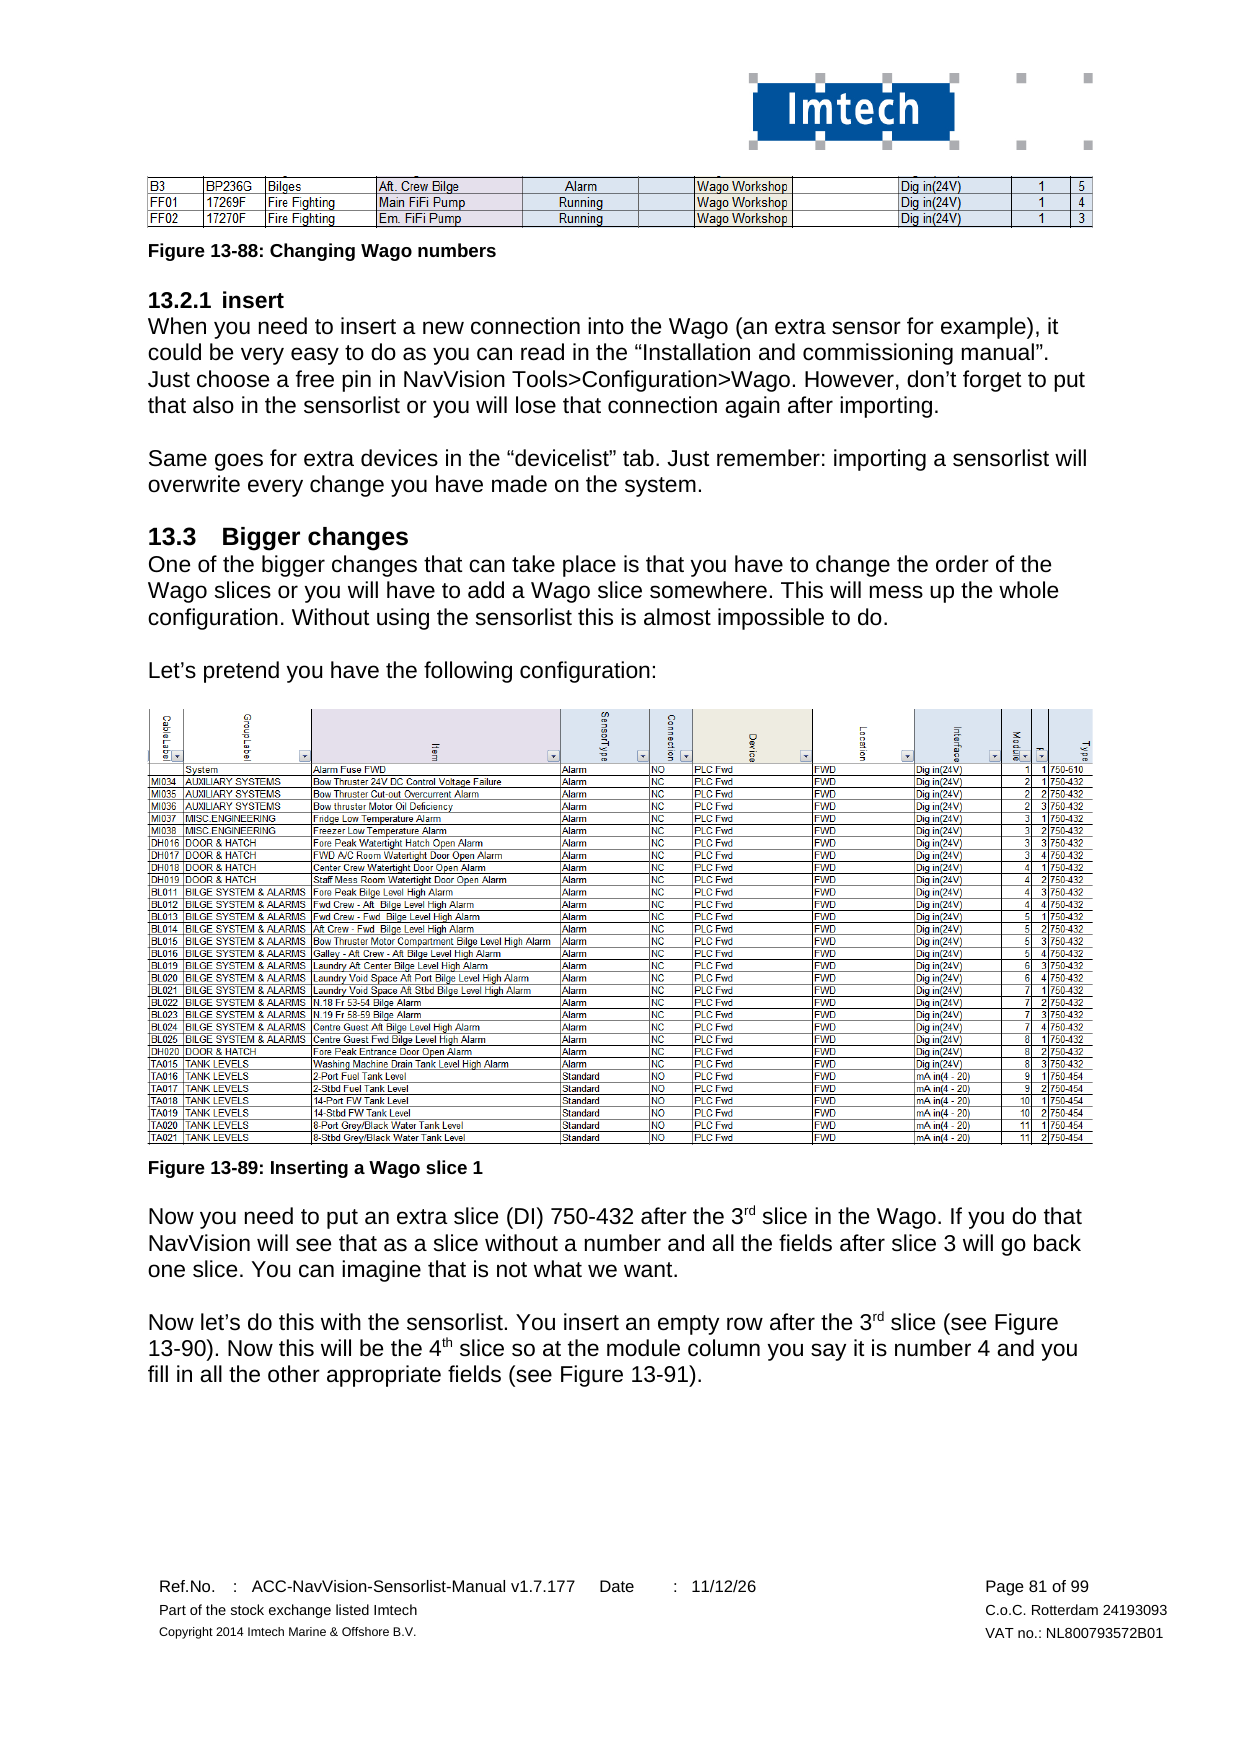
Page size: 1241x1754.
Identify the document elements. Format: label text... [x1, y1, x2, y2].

subtitle insert [148, 287, 1093, 313]
text Now you need to put an extra slice (DI) 750-432 after the 3rd slice in the Wago. If you do that NavVision will see that as a slice without a number and all the fields after slice 3 will go back one slice. You can imagine that is not what we want. [148, 1203, 1093, 1282]
picture [147, 176, 1093, 228]
text One of the bigger changes that can take place is that you have to change the order of the Wago slices or you will have to add a Wago slice somewhere. This will mess up the whole configuration. Without using the sensorlist this is almost impossible to do. [148, 551, 1093, 630]
text Same goes for extra devices in the “devicelist” tab. Just remember: importing a sensorlist will overwrite every change you have made on the system. [148, 445, 1093, 497]
picture [748, 73, 1093, 150]
text Let’s pretend you have the following configuration: [148, 657, 1093, 683]
subtitle Bigger changes [148, 522, 1093, 551]
picture [147, 709, 1093, 1145]
text When you need to insert a new connection into the Wago (an extra sensor for example), it could be very easy to do as you can read in the “Installation and commissioning manual”. Just choose a free pin in NavVision Tools>Configuration>Wago. However, don’t forget to put that also in the sensorlist or you will lose that connection again after importing. [148, 313, 1093, 418]
